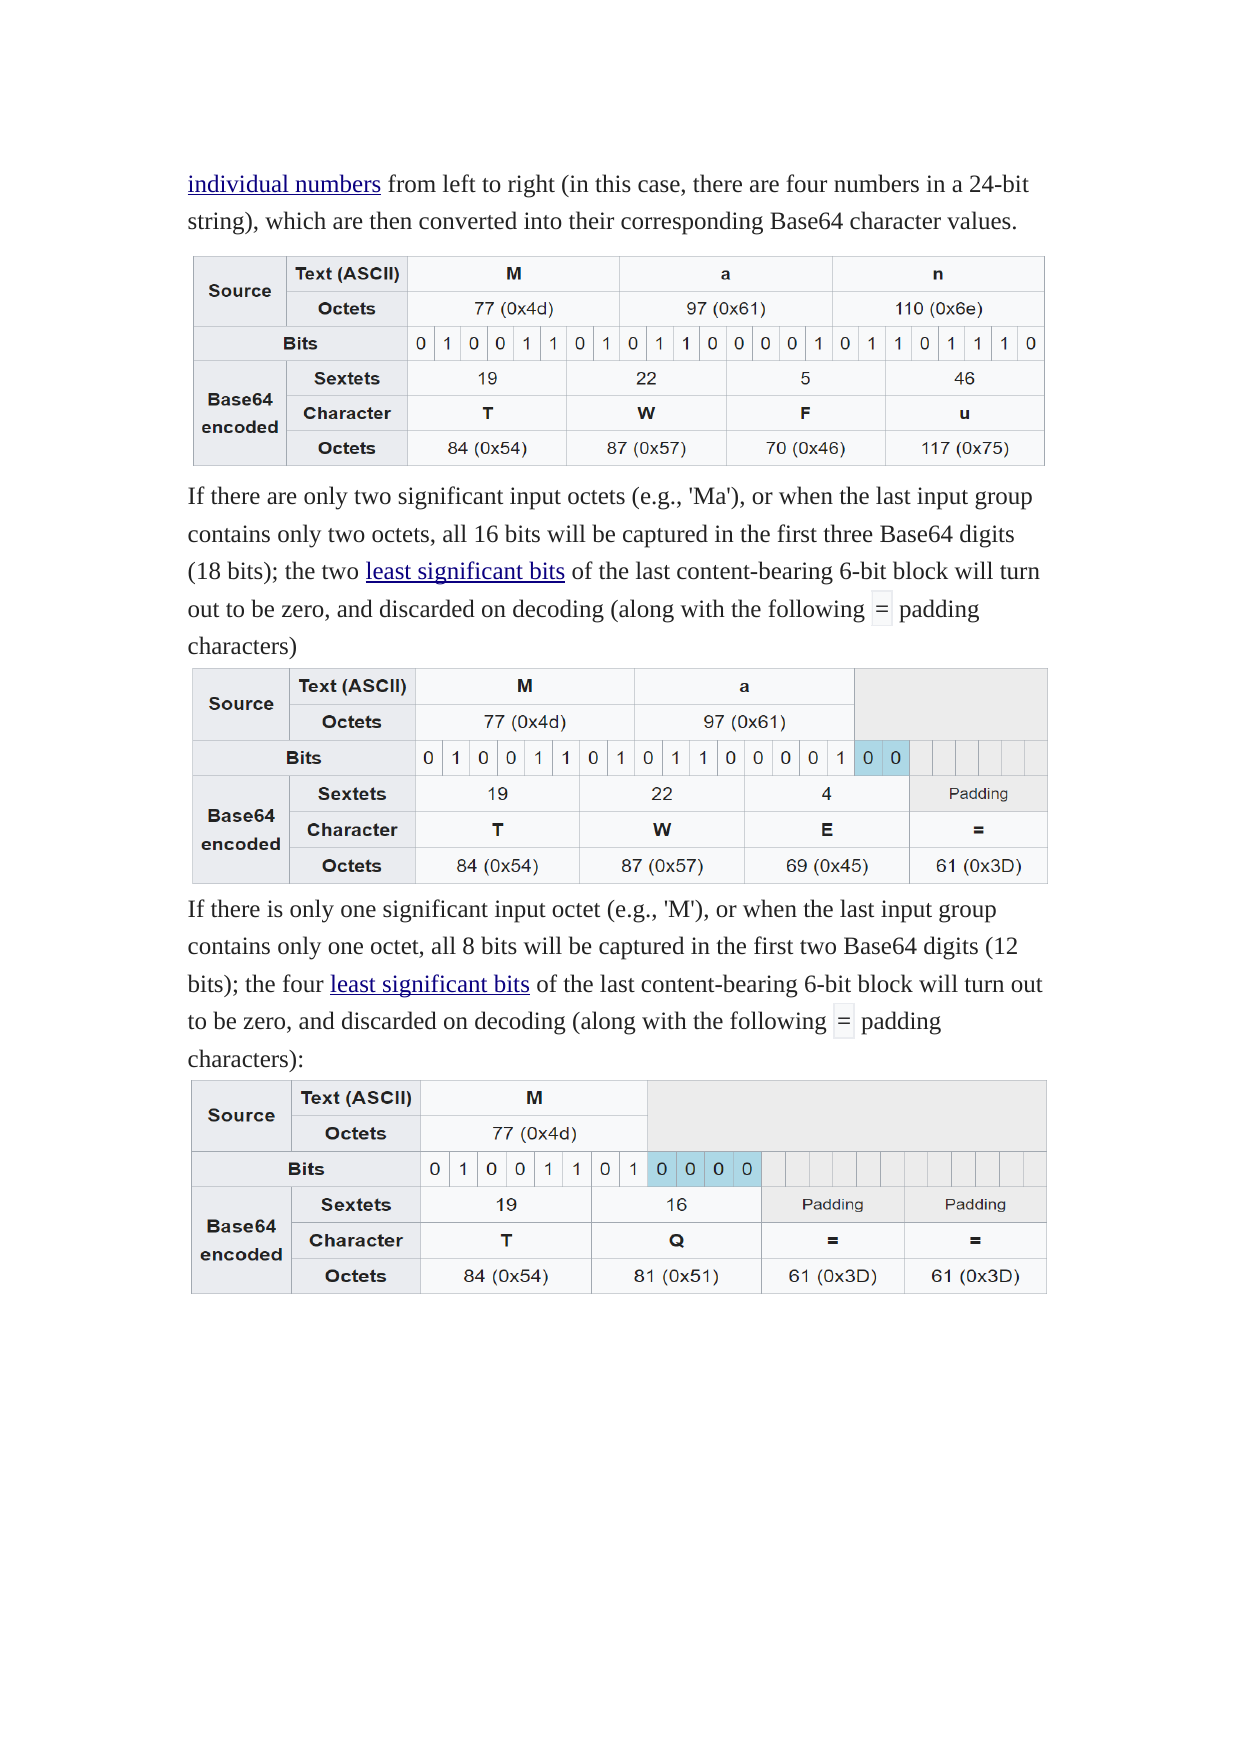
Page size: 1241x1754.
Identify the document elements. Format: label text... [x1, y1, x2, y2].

text If there is only one significant input octet (e.g., 'M'), or when the last input group contains only one octet, all 8 bits will be captured in the first two Base64 digits (12 bits); the four least significant bits of the last content-bearing 6-bit block will turn out to be zero, and discarded on decoding (along with the following = padding characters): [187, 889, 1053, 1077]
text If there are only two significant input octets (e.g., 'Ma'), or when the last input group contains only two octets, all 16 bits will be captured in the first three Base64 digits (18 bits); the two least significant bits of the last content-bearing 6-bit block will turn out to be zero, and discarded on decoding (along with the following = padding characters) [187, 477, 1053, 664]
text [187, 164, 1053, 239]
picture [187, 252, 1053, 471]
picture [187, 1077, 1053, 1298]
picture [187, 664, 1053, 888]
